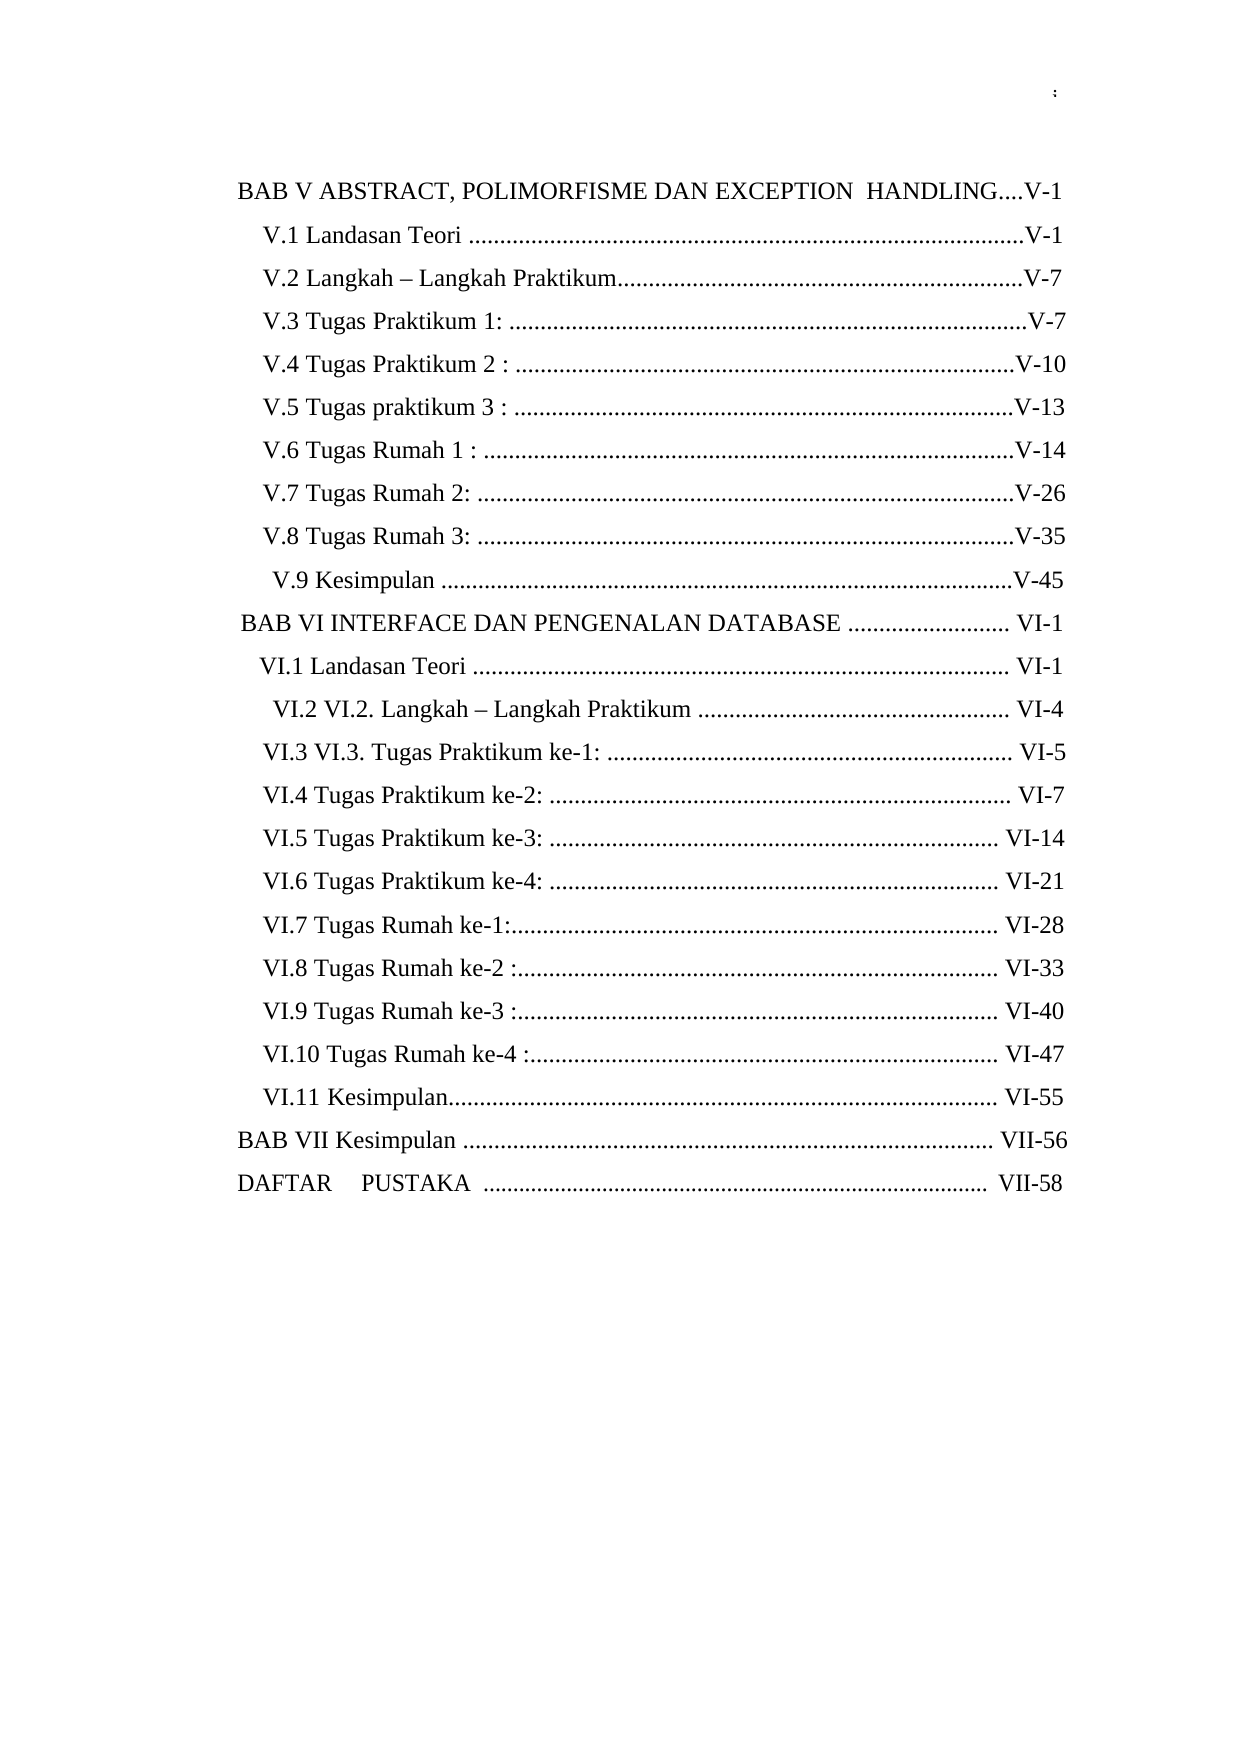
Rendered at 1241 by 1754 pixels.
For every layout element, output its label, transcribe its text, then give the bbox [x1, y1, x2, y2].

subtitle VI.11 Kesimpulan........................................................................................ VI-55 [262, 1082, 1088, 1111]
subtitle V.7 Tugas Rumah 2: ......................................................................................V-26 [262, 478, 1088, 507]
subtitle V.8 Tugas Rumah 3: ......................................................................................V-35 [262, 521, 1088, 550]
subtitle V.9 Kesimpulan .............................................................................................V-45 BAB VI INTERFACE DAN PENGENALAN DATABASE .......................... VI-1 VI.1 Landasan Teori ...................................................................................... VI-1 VI.2 VI.2. Langkah – Langkah Praktikum .................................................. VI-4 [237, 565, 1063, 723]
subtitle VI.7 Tugas Rumah ke-1:.............................................................................. VI-28 [262, 910, 1088, 939]
subtitle VI.9 Tugas Rumah ke-3 :............................................................................. VI-40 [262, 996, 1088, 1025]
subtitle V.5 Tugas praktikum 3 : ................................................................................V-13 [262, 392, 1088, 421]
subtitle BAB V ABSTRACT, POLIMORFISME DAN EXCEPTION HANDLING V-1 [237, 176, 1088, 205]
subtitle VI.3 VI.3. Tugas Praktikum ke-1: ................................................................. VI-5 [262, 737, 1088, 766]
subtitle VI.8 Tugas Rumah ke-2 :............................................................................. VI-33 [262, 953, 1088, 982]
subtitle V.4 Tugas Praktikum 2 : ................................................................................V-10 [262, 349, 1088, 378]
subtitle V.1 Landasan Teori .........................................................................................V-1 [262, 220, 1088, 249]
subtitle VI.5 Tugas Praktikum ke-3: ........................................................................ VI-14 [262, 823, 1088, 852]
subtitle VI.6 Tugas Praktikum ke-4: ........................................................................ VI-21 [262, 866, 1088, 895]
subtitle VI.4 Tugas Praktikum ke-2: .......................................................................... VI-7 [262, 781, 1088, 809]
subtitle V.3 Tugas Praktikum 1: ...................................................................................V-7 [262, 306, 1088, 335]
subtitle V.2 Langkah – Langkah Praktikum.................................................................V-7 [262, 263, 1088, 292]
subtitle VI.10 Tugas Rumah ke-4 :........................................................................... VI-47 [262, 1039, 1088, 1068]
subtitle DAFTAR PUSTAKA ..................................................................................... VII-58 [237, 1168, 1088, 1197]
subtitle V.6 Tugas Rumah 1 : .....................................................................................V-14 [262, 436, 1088, 464]
subtitle BAB VII Kesimpulan ..................................................................................... VII-56 [237, 1126, 1088, 1154]
